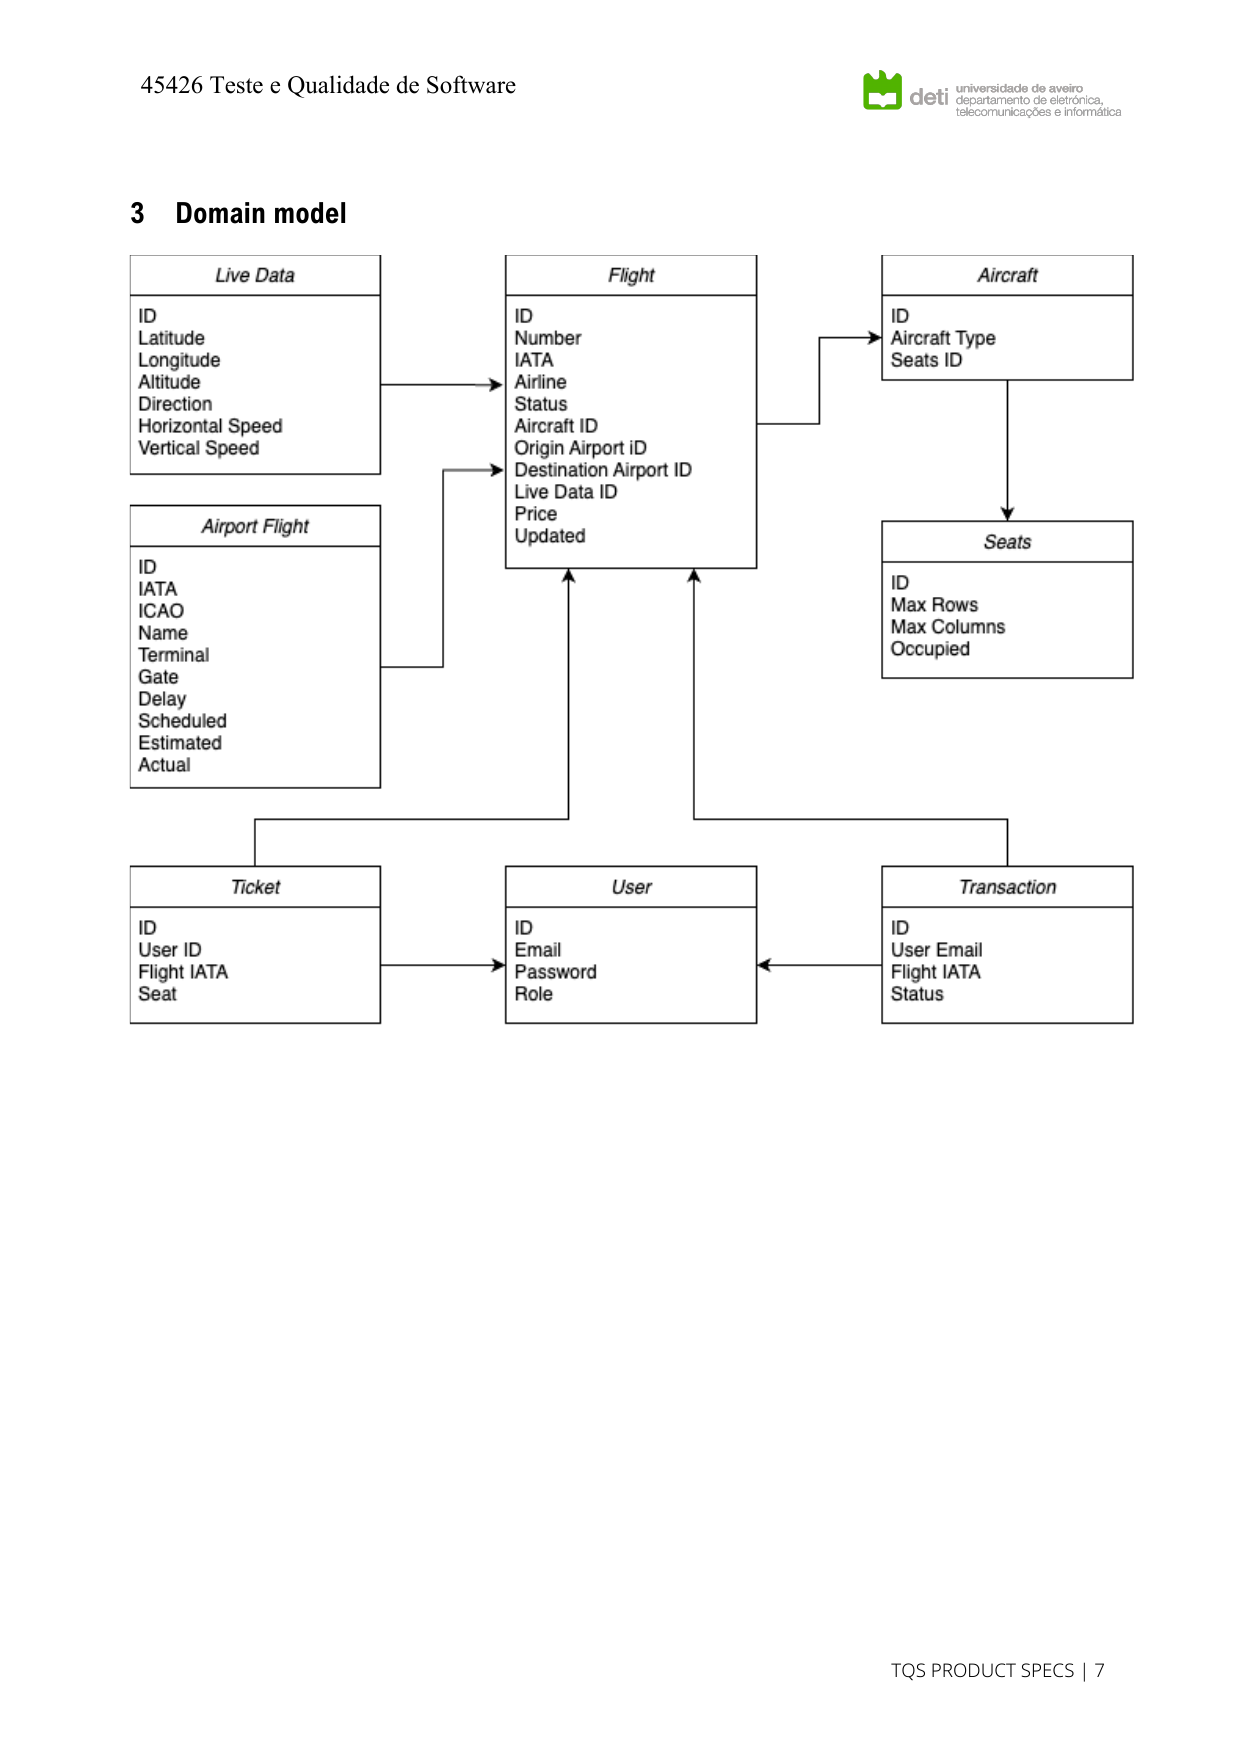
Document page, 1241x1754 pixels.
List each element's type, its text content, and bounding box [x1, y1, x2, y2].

picture [129, 255, 1134, 1029]
picture [863, 70, 1122, 119]
subtitle Domain model [130, 197, 1134, 230]
